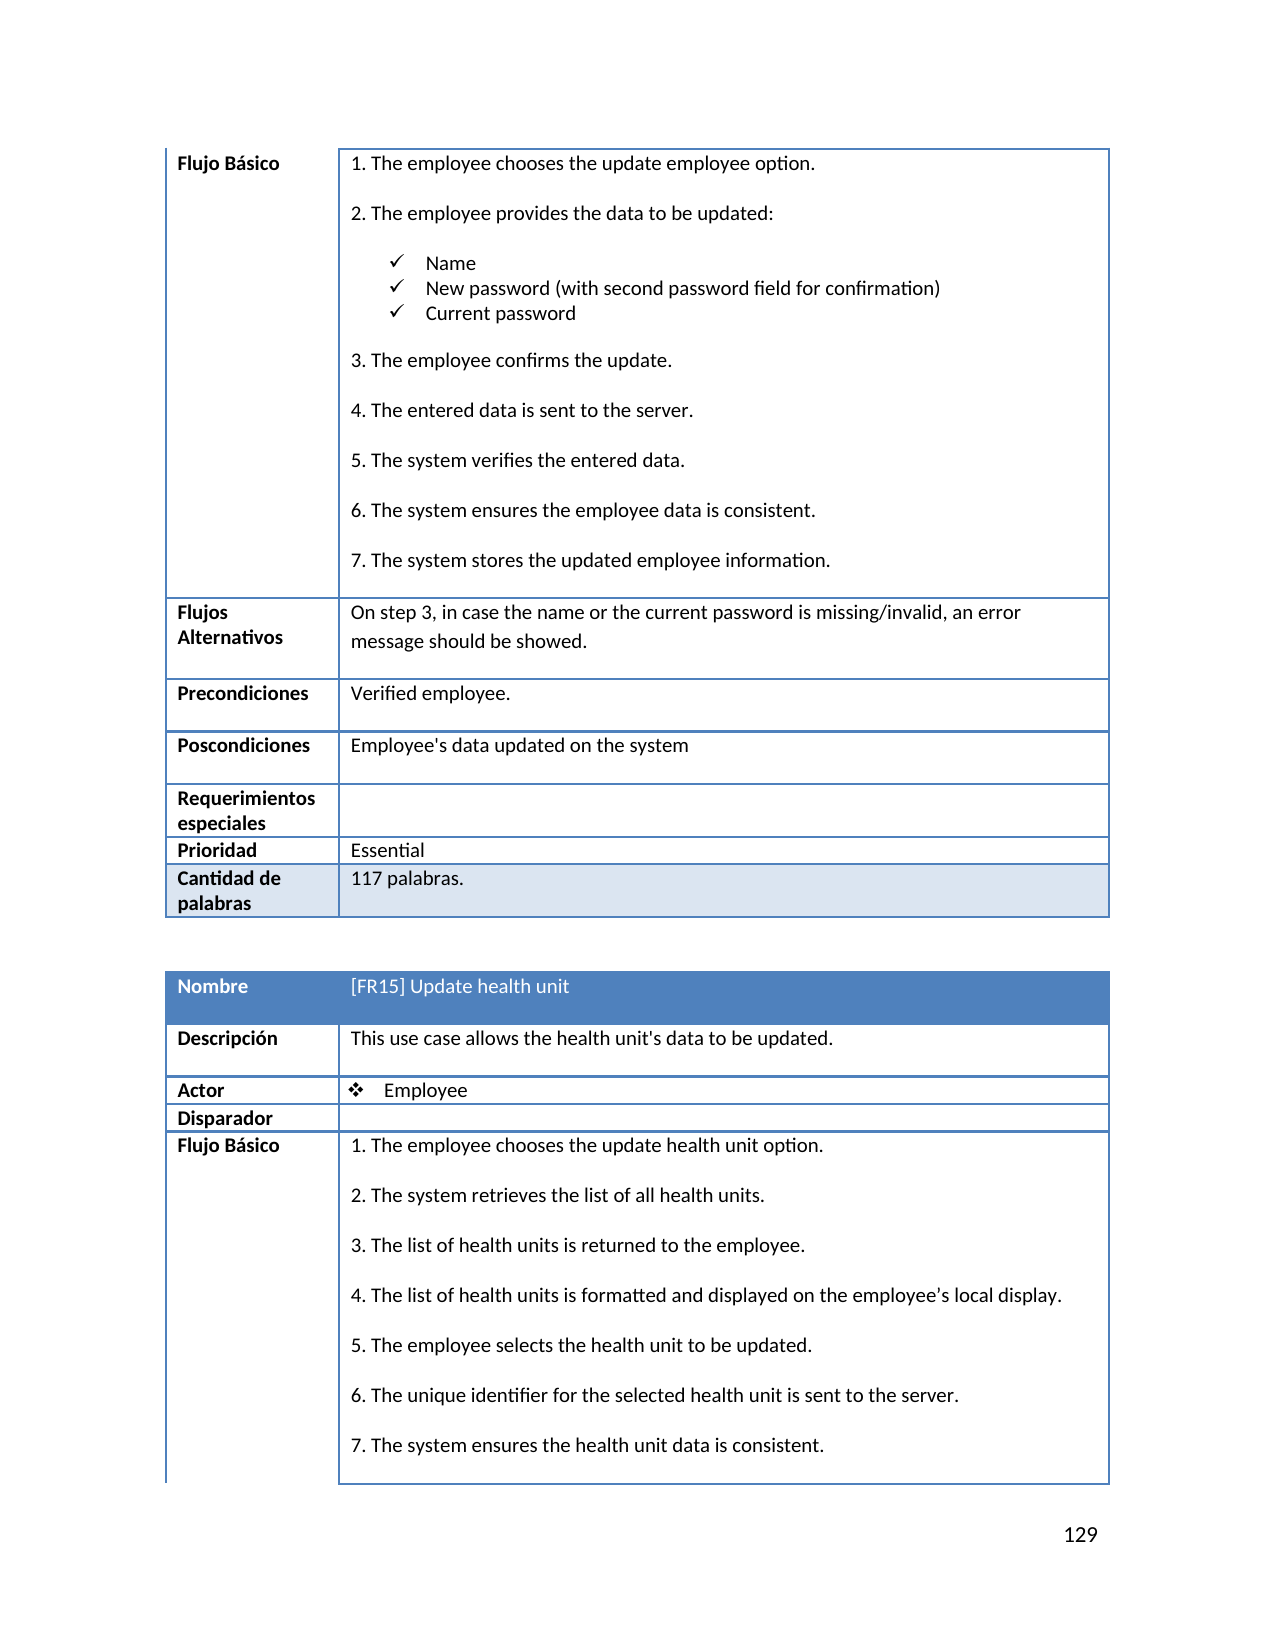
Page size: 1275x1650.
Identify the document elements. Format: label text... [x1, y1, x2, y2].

table_cell Actor [167, 1078, 338, 1103]
table_header [FR15] Update health unit [340, 973, 1108, 1023]
table_cell [340, 1105, 1108, 1130]
table_cell This use case allows the health unit's data to be updated. [340, 1025, 1108, 1075]
table_header Nombre [167, 973, 338, 1023]
table_cell Flujos Alternativos [167, 599, 338, 678]
table_cell On step 3, in case the name or the current password is missing/invalid, an error message should be showed. [340, 599, 1108, 678]
table_cell Employee's data updated on the system [340, 733, 1108, 783]
table_cell Essential [340, 838, 1108, 863]
table_cell Cantidad de palabras [167, 865, 338, 916]
table_cell Poscondiciones [167, 733, 338, 783]
table_cell Descripción [167, 1025, 338, 1075]
table_cell Precondiciones [167, 680, 338, 730]
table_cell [340, 1133, 1108, 1483]
table_cell Prioridad [167, 838, 338, 863]
table_cell Requerimientos especiales [167, 785, 338, 836]
table_cell 1. The employee chooses the update employee option. 2. The employee provides the data to be updated: Name New password (with second password field for confirmation) Current password 3. The employee confirms the update. 4. The entered data is sent to the server. 5. The system verifies the entered data. 6. The system ensures the employee data is consistent. 7. The system stores the updated employee information. [340, 150, 1108, 597]
table_cell Employee [340, 1078, 1108, 1103]
table_cell Verified employee. [340, 680, 1108, 730]
table_cell [340, 785, 1108, 836]
table_cell 117 palabras. [340, 865, 1108, 916]
table_cell Flujo Básico [167, 1133, 338, 1483]
table_cell Disparador [167, 1105, 338, 1130]
table_cell Flujo Básico [167, 148, 338, 597]
